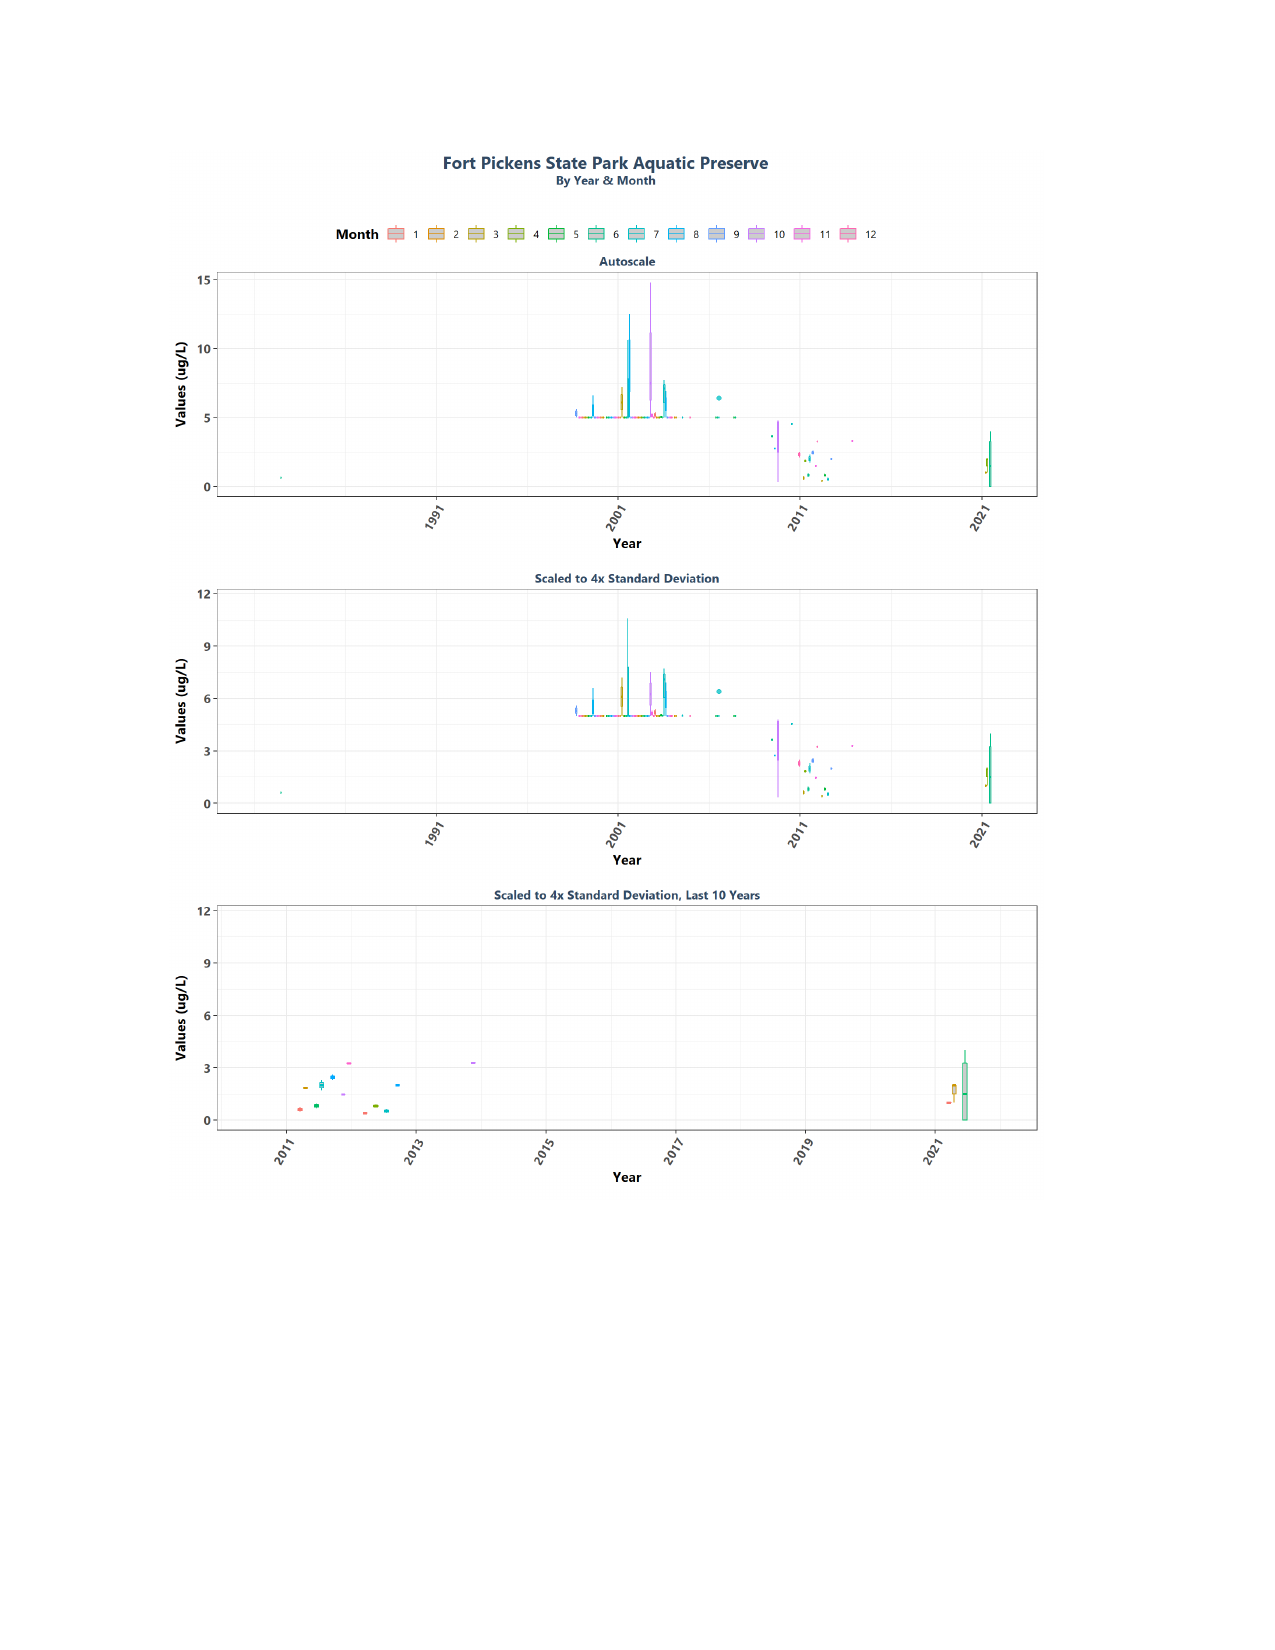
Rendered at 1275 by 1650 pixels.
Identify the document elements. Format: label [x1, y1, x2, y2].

picture [168, 150, 1044, 1200]
